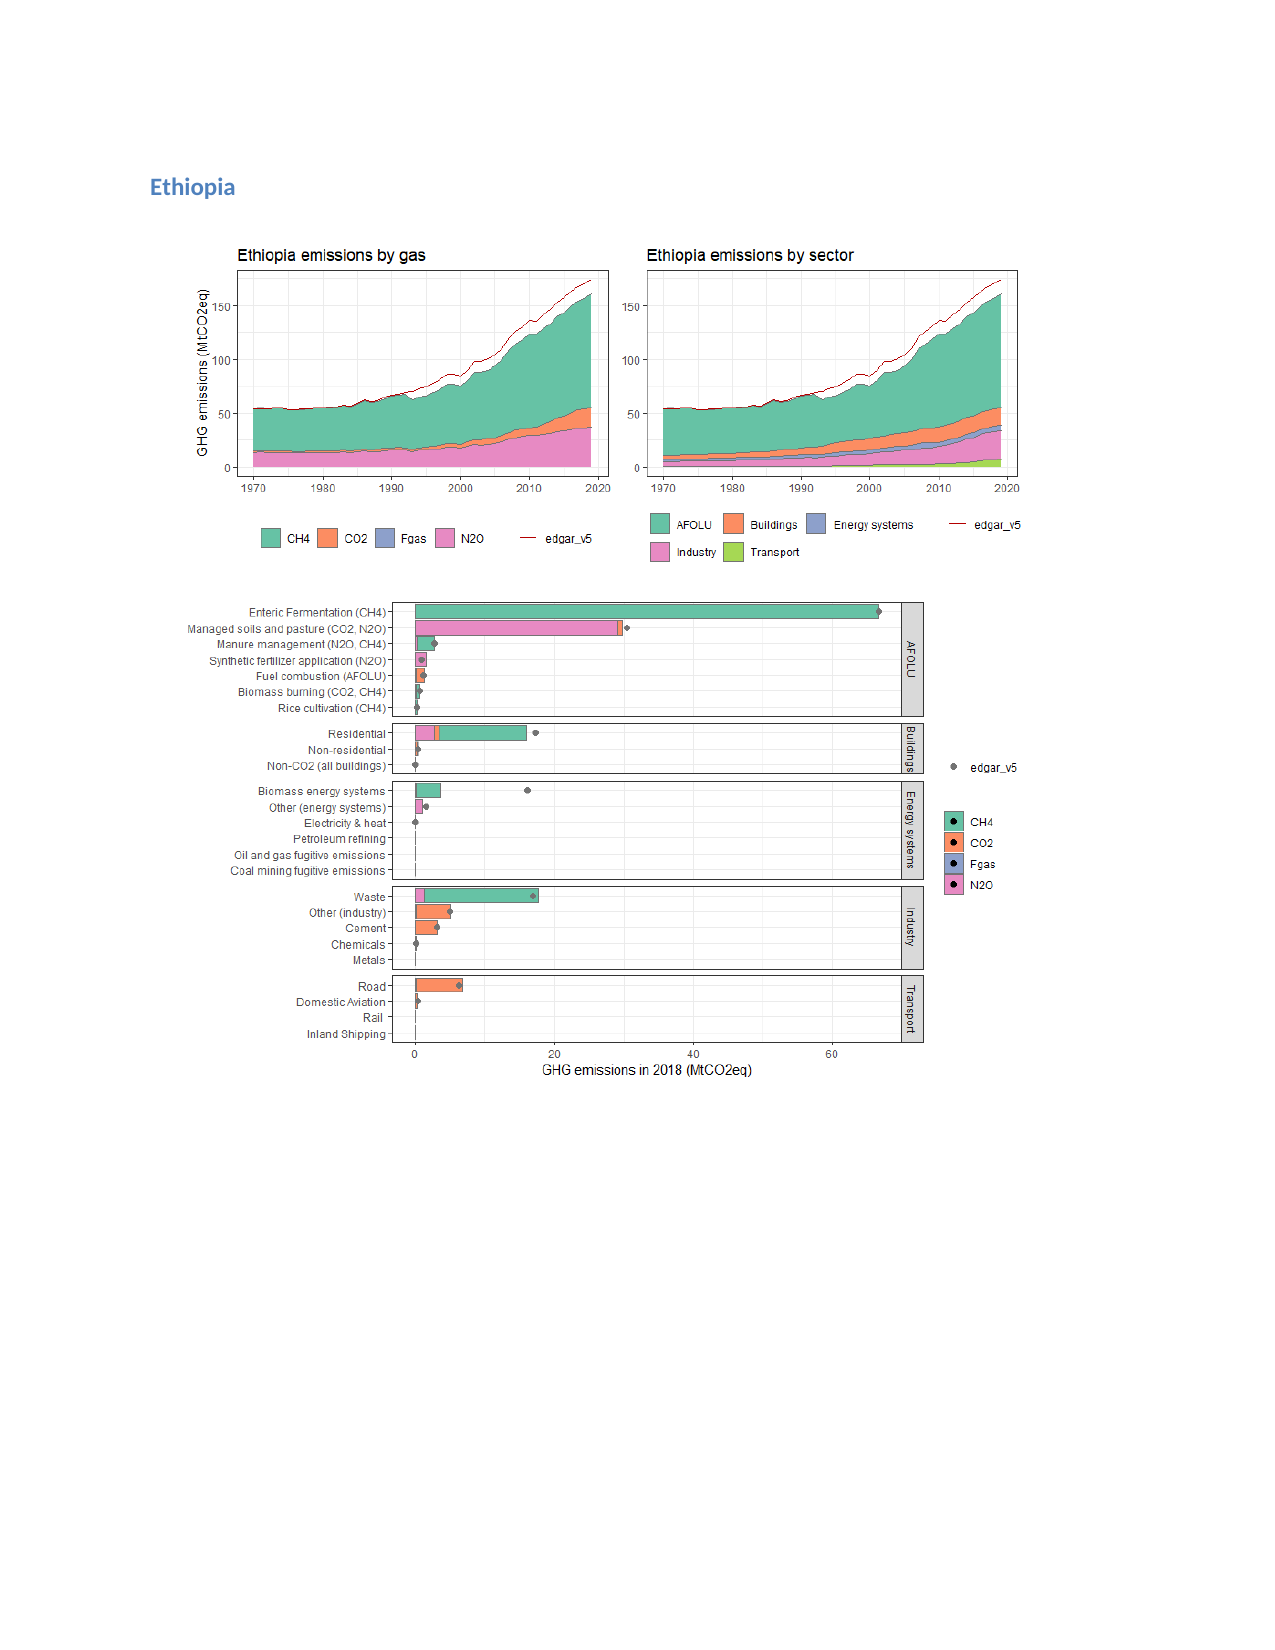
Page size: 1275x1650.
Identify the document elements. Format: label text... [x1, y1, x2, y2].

subtitle Ethiopia [150, 171, 1125, 201]
picture [168, 220, 1044, 1096]
